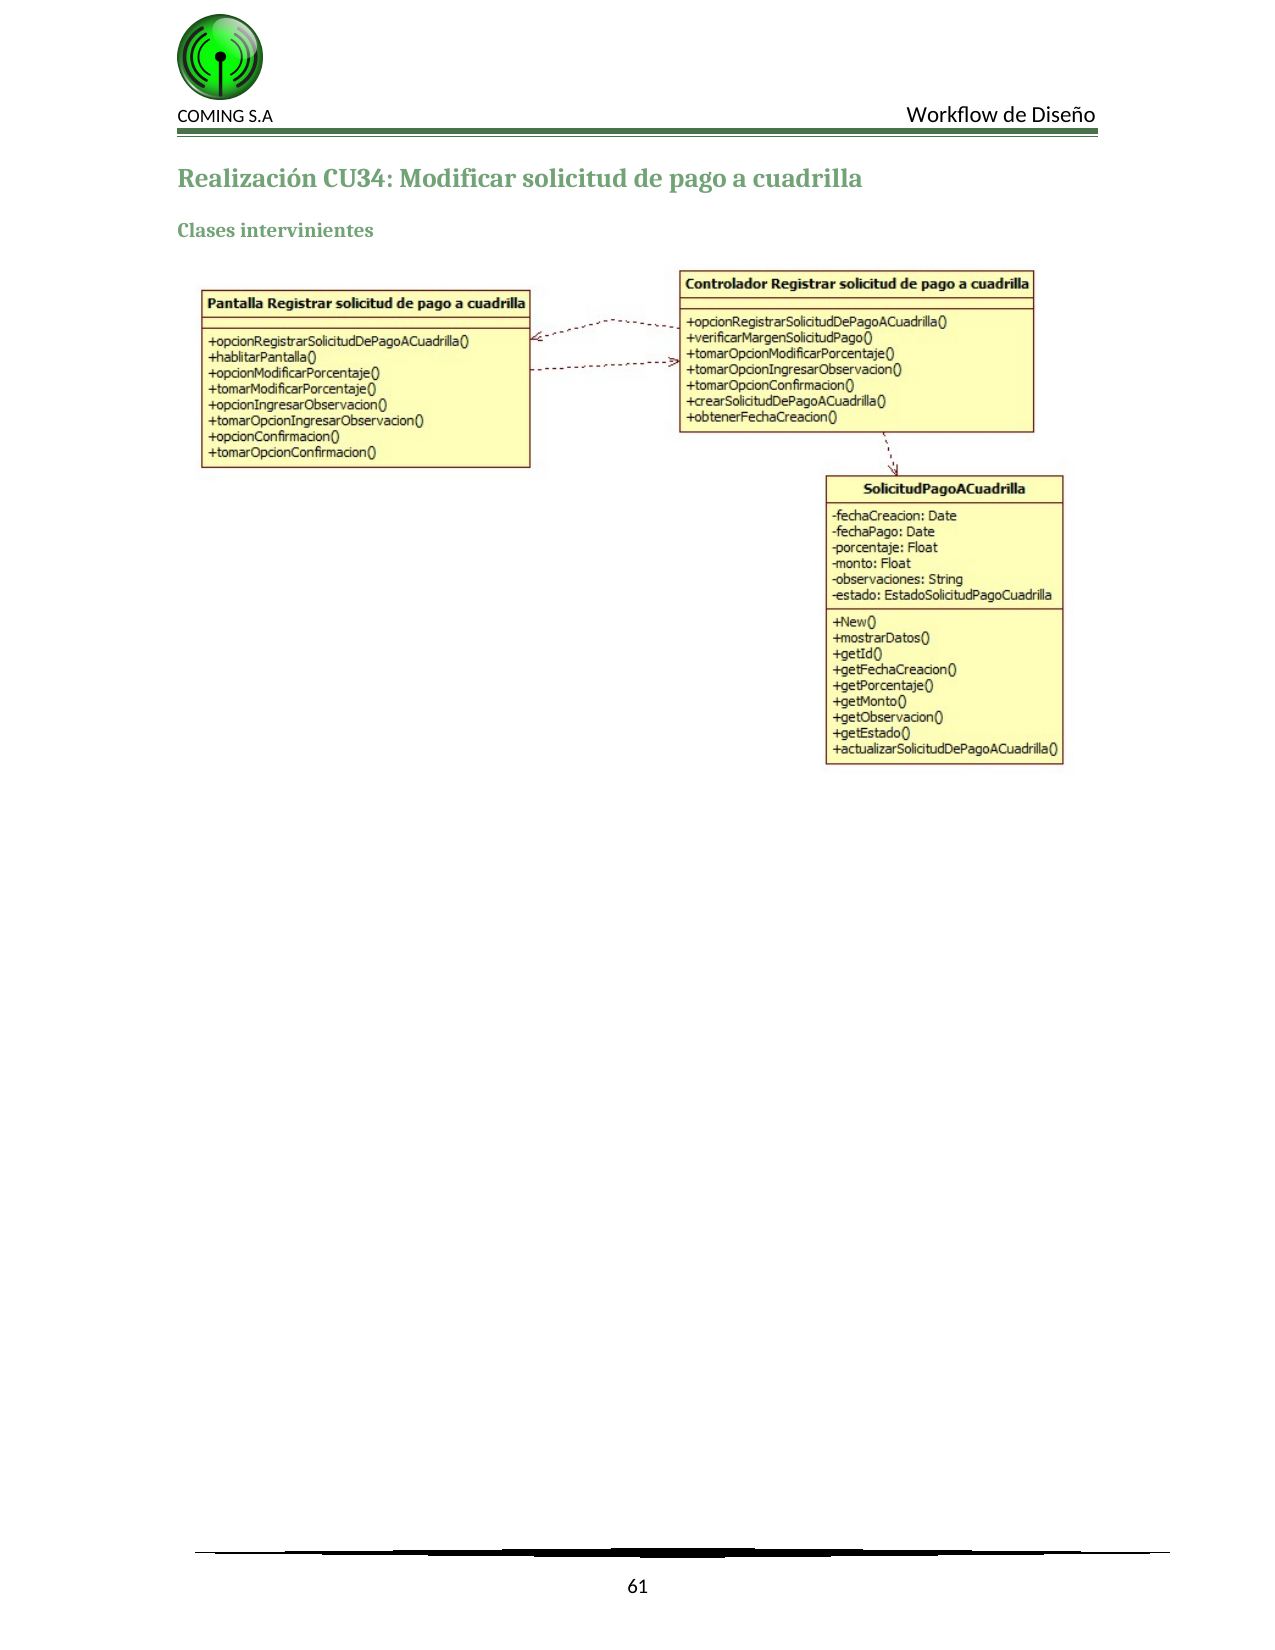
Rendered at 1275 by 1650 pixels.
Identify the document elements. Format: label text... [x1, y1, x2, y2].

picture [177, 14, 263, 100]
picture [177, 246, 1088, 789]
subtitle Realización CU34: Modificar solicitud de pago a cuadrilla [177, 163, 1098, 194]
subtitle Clases intervinientes [177, 219, 1098, 243]
